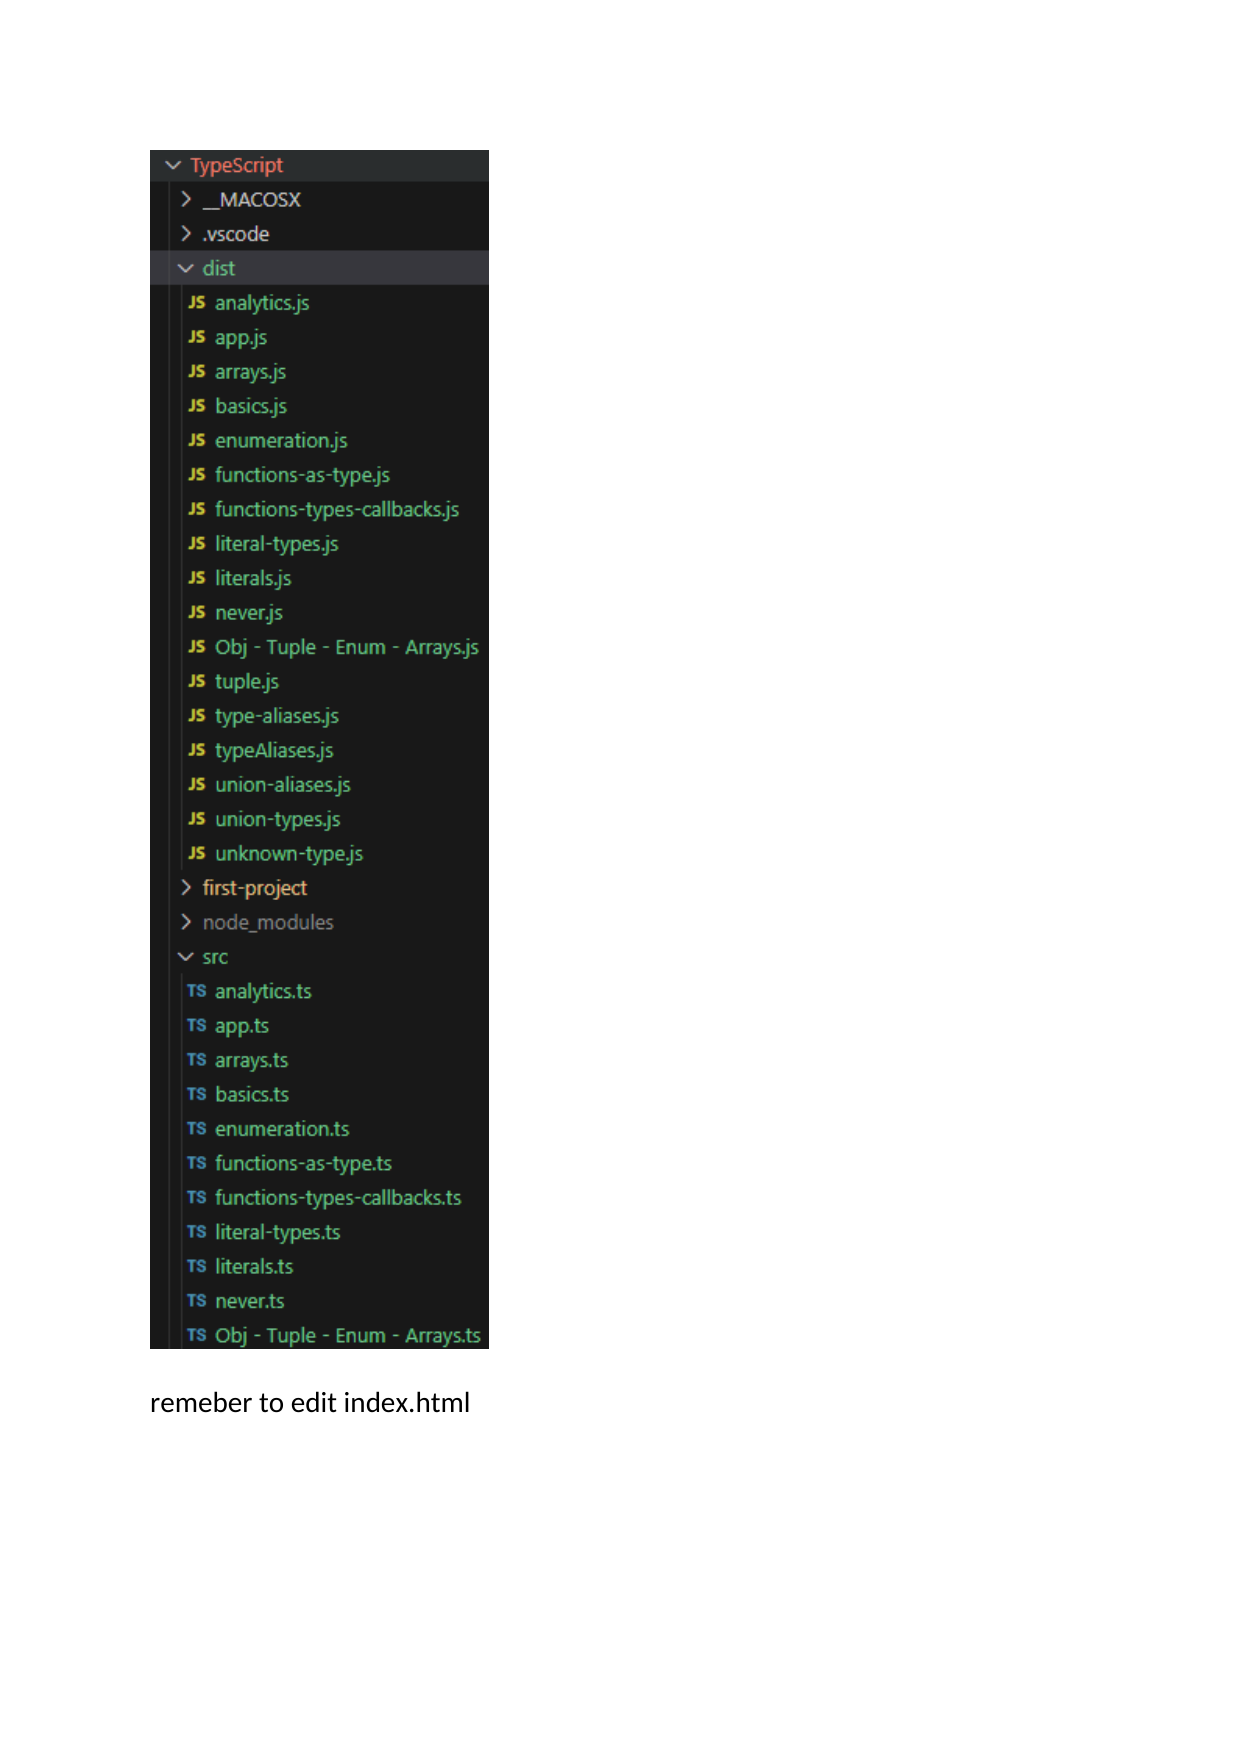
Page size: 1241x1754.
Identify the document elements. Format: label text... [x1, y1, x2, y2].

picture [150, 150, 489, 1349]
text remeber to edit index.html [150, 1384, 1090, 1420]
